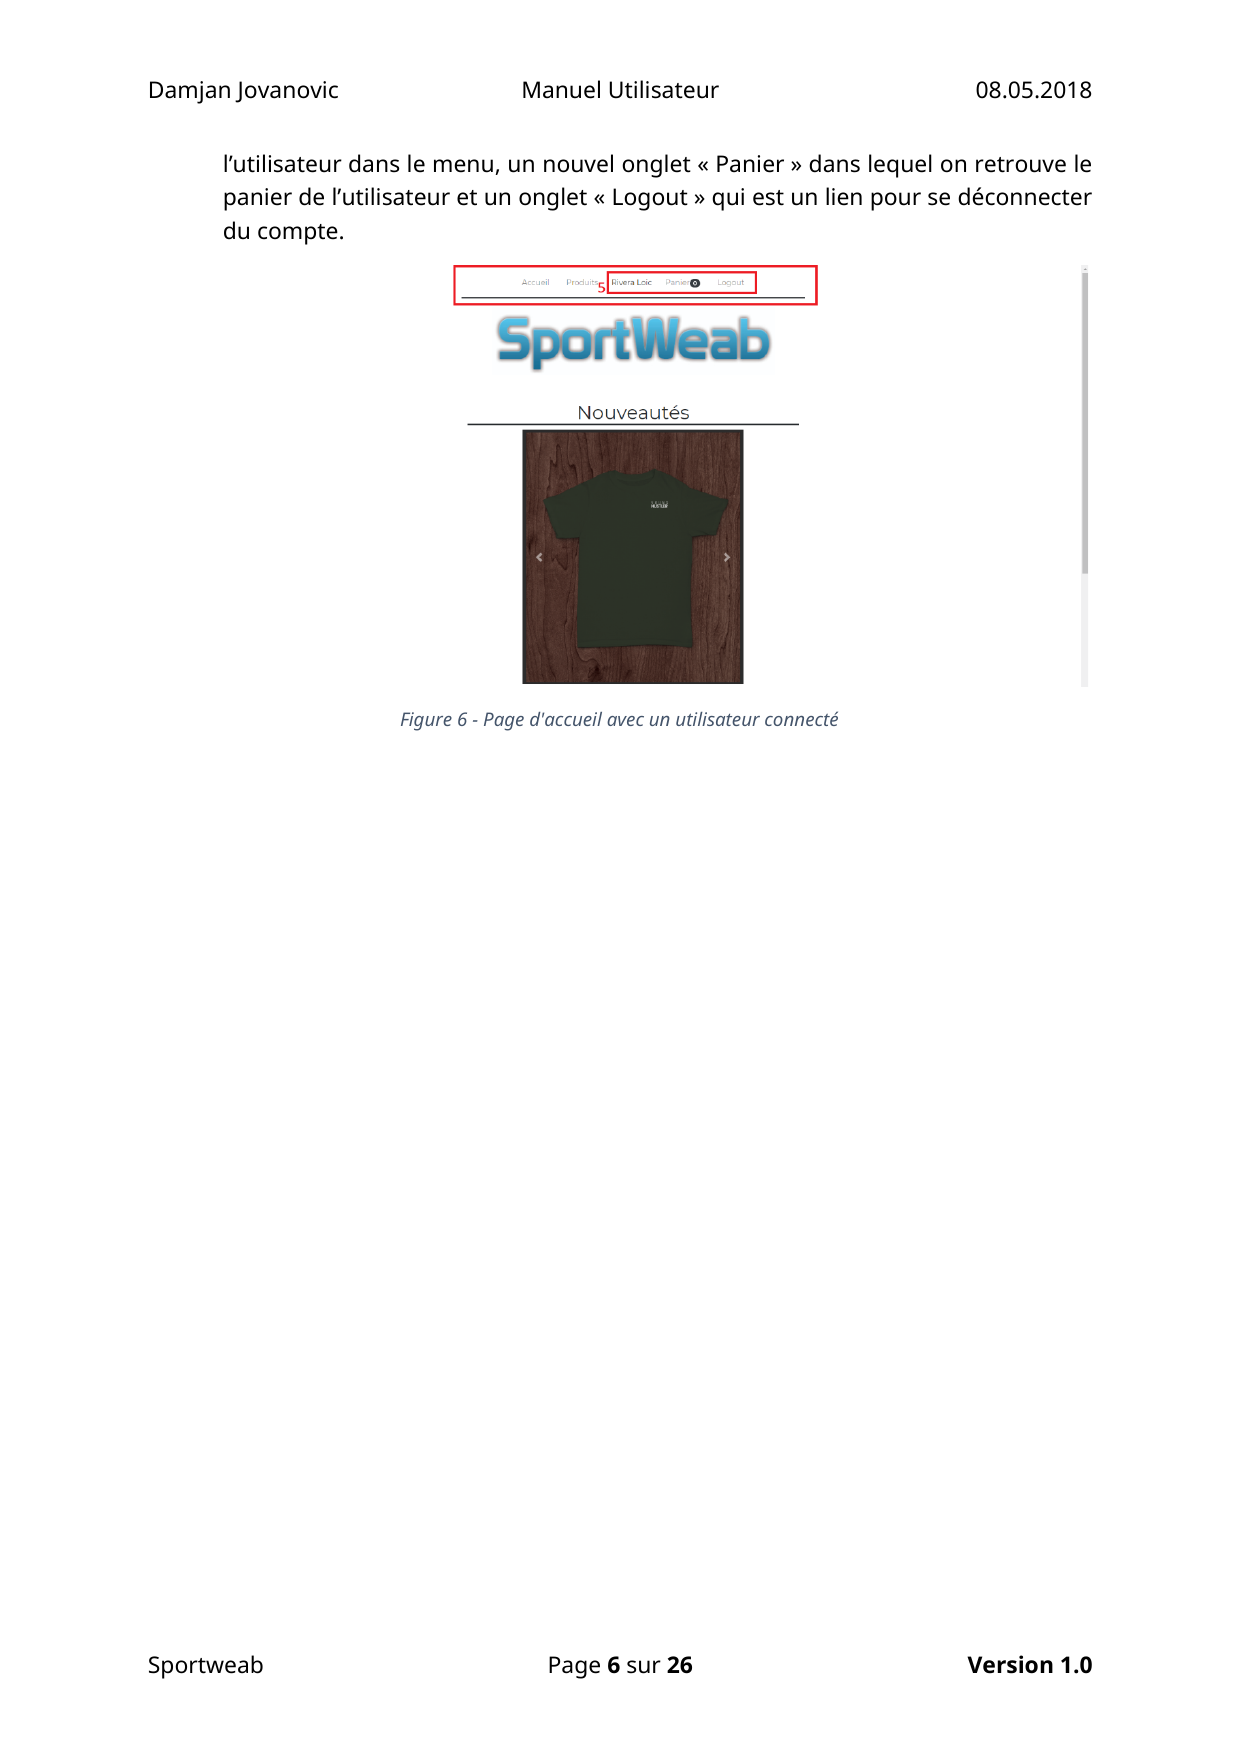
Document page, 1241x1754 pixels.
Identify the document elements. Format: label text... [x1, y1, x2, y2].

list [185, 148, 1093, 246]
text Figure 6 - Page d'accueil avec un utilisateur connecté [148, 706, 1093, 731]
picture [185, 265, 1089, 687]
